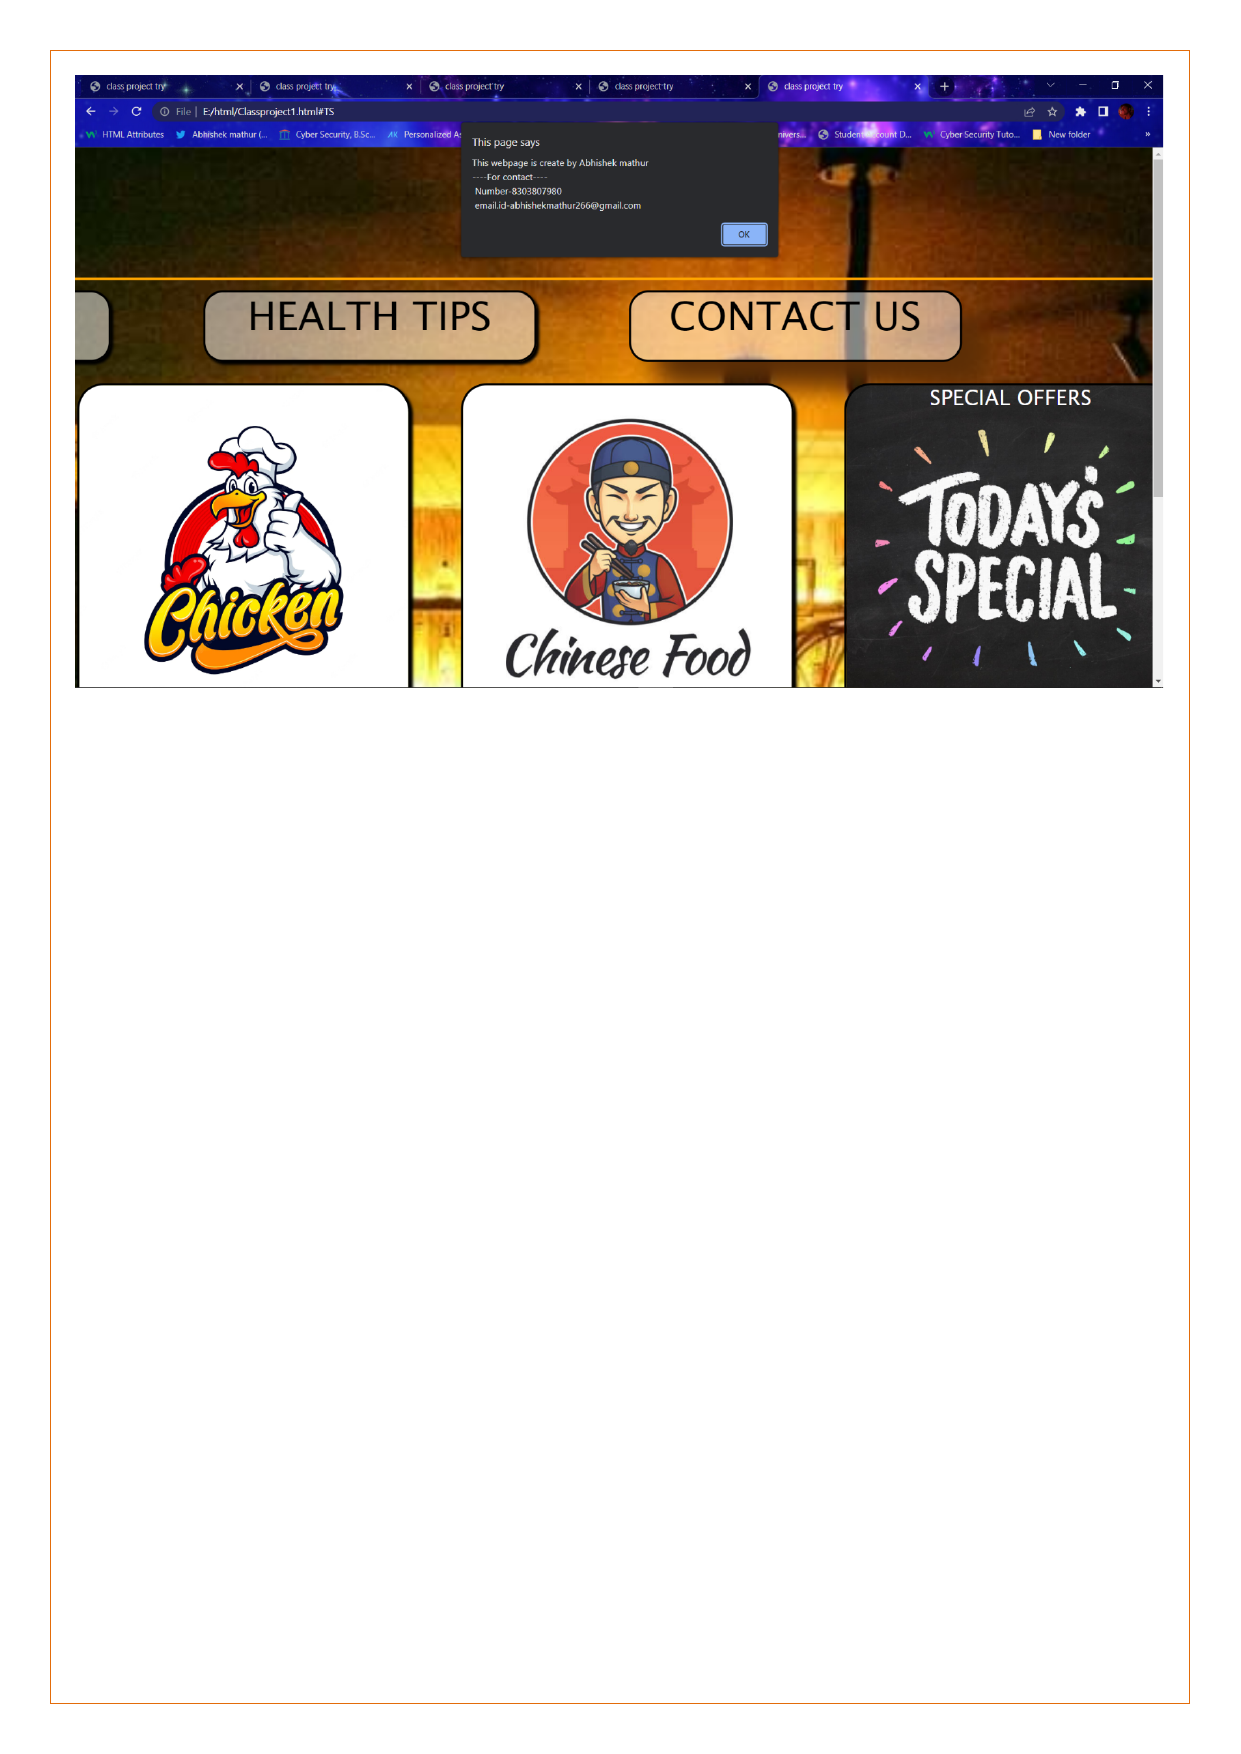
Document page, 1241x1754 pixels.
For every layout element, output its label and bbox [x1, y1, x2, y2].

picture [75, 75, 1164, 688]
